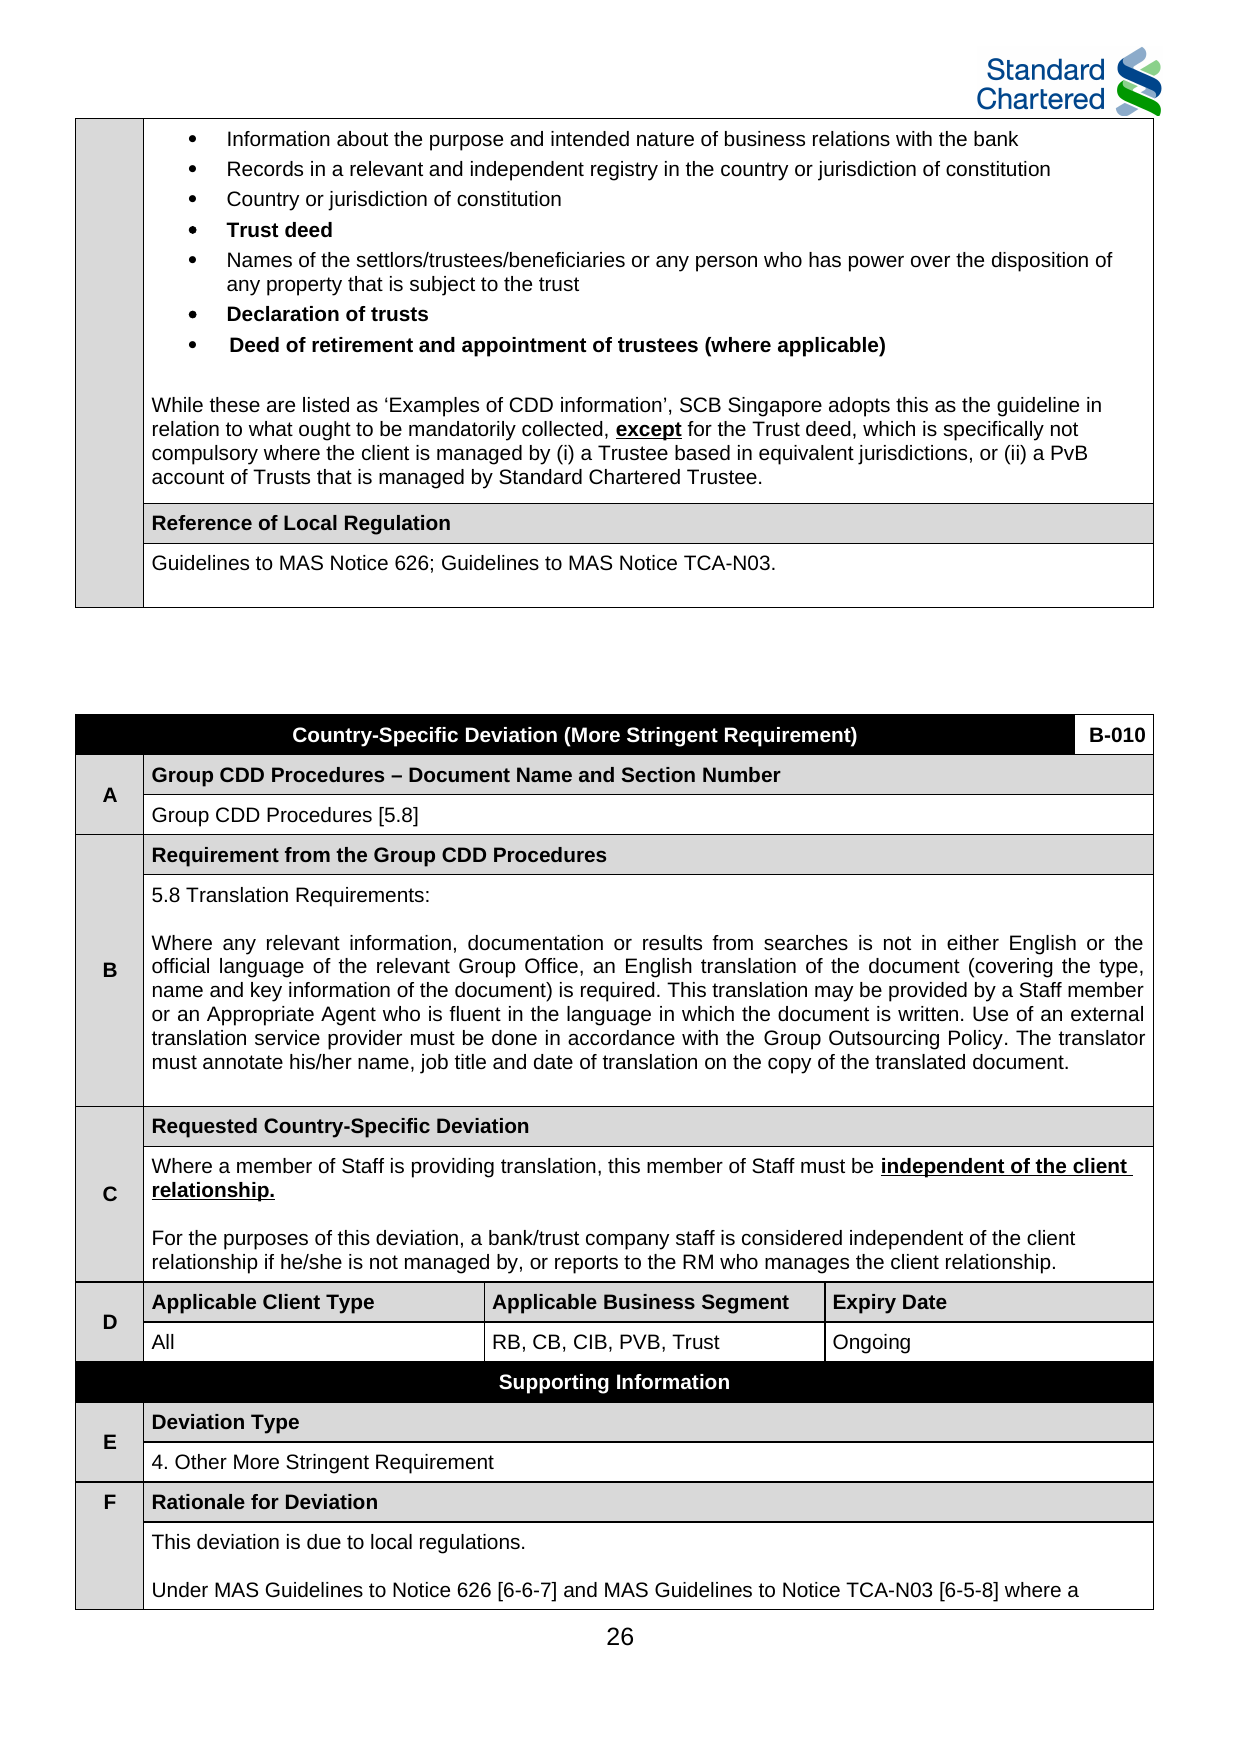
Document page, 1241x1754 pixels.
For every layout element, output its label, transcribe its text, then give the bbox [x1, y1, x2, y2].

table_cell Deviation Type [144, 1403, 1153, 1441]
table_cell Requested Country-Specific Deviation [144, 1107, 1153, 1146]
table_cell A [76, 755, 143, 834]
table_cell Group CDD Procedures [5.8] [144, 795, 1153, 834]
table_cell Expiry Date [826, 1283, 1153, 1321]
table_cell Supporting Information [76, 1363, 1153, 1401]
table_cell Group CDD Procedures – Document Name and Section Number [144, 755, 1153, 794]
table_cell Guidelines to MAS Notice 626; Guidelines to MAS Notice TCA-N03. [144, 544, 1153, 607]
table_cell Where a member of Staff is providing translation, this member of Staff must be independent of the client relationship. For the purposes of this deviation, a bank/trust company staff is considered independent of the client relationship if he/she is not managed by, or reports to the RM who manages the client relationship. [144, 1147, 1153, 1281]
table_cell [144, 1523, 1153, 1609]
picture [976, 46, 1163, 116]
table_cell RB, CB, CIB, PVB, Trust [485, 1323, 824, 1361]
table_cell E [76, 1403, 143, 1481]
table_cell Ongoing [826, 1323, 1153, 1361]
table_cell Reference of Local Regulation [144, 504, 1153, 543]
table_cell F [76, 1483, 143, 1609]
table_cell C [76, 1107, 143, 1281]
table_header Country-Specific Deviation (More Stringent Requirement) [76, 715, 1074, 754]
table_cell B [76, 835, 143, 1106]
table_cell Rationale for Deviation [144, 1483, 1153, 1521]
table_header B-010 [1075, 715, 1153, 754]
table_cell 4. Other More Stringent Requirement [144, 1443, 1153, 1481]
table_cell Applicable Client Type [144, 1283, 484, 1321]
table_cell 5.8 Translation Requirements: Where any relevant information, documentation or results from searches is not in either English or the official language of the relevant Group Office, an English translation of the document (covering the type, name and key information of the document) is required. This translation may be provided by a Staff member or an Appropriate Agent who is fluent in the language in which the document is written. Use of an external translation service provider must be done in accordance with the Group Outsourcing Policy. The translator must annotate his/her name, job title and date of translation on the copy of the translated document. [144, 875, 1153, 1106]
table_cell Applicable Business Segment [485, 1283, 824, 1321]
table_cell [144, 119, 1153, 503]
table_cell All [144, 1323, 484, 1361]
table_cell D [76, 1283, 143, 1361]
table_cell Requirement from the Group CDD Procedures [144, 835, 1153, 874]
